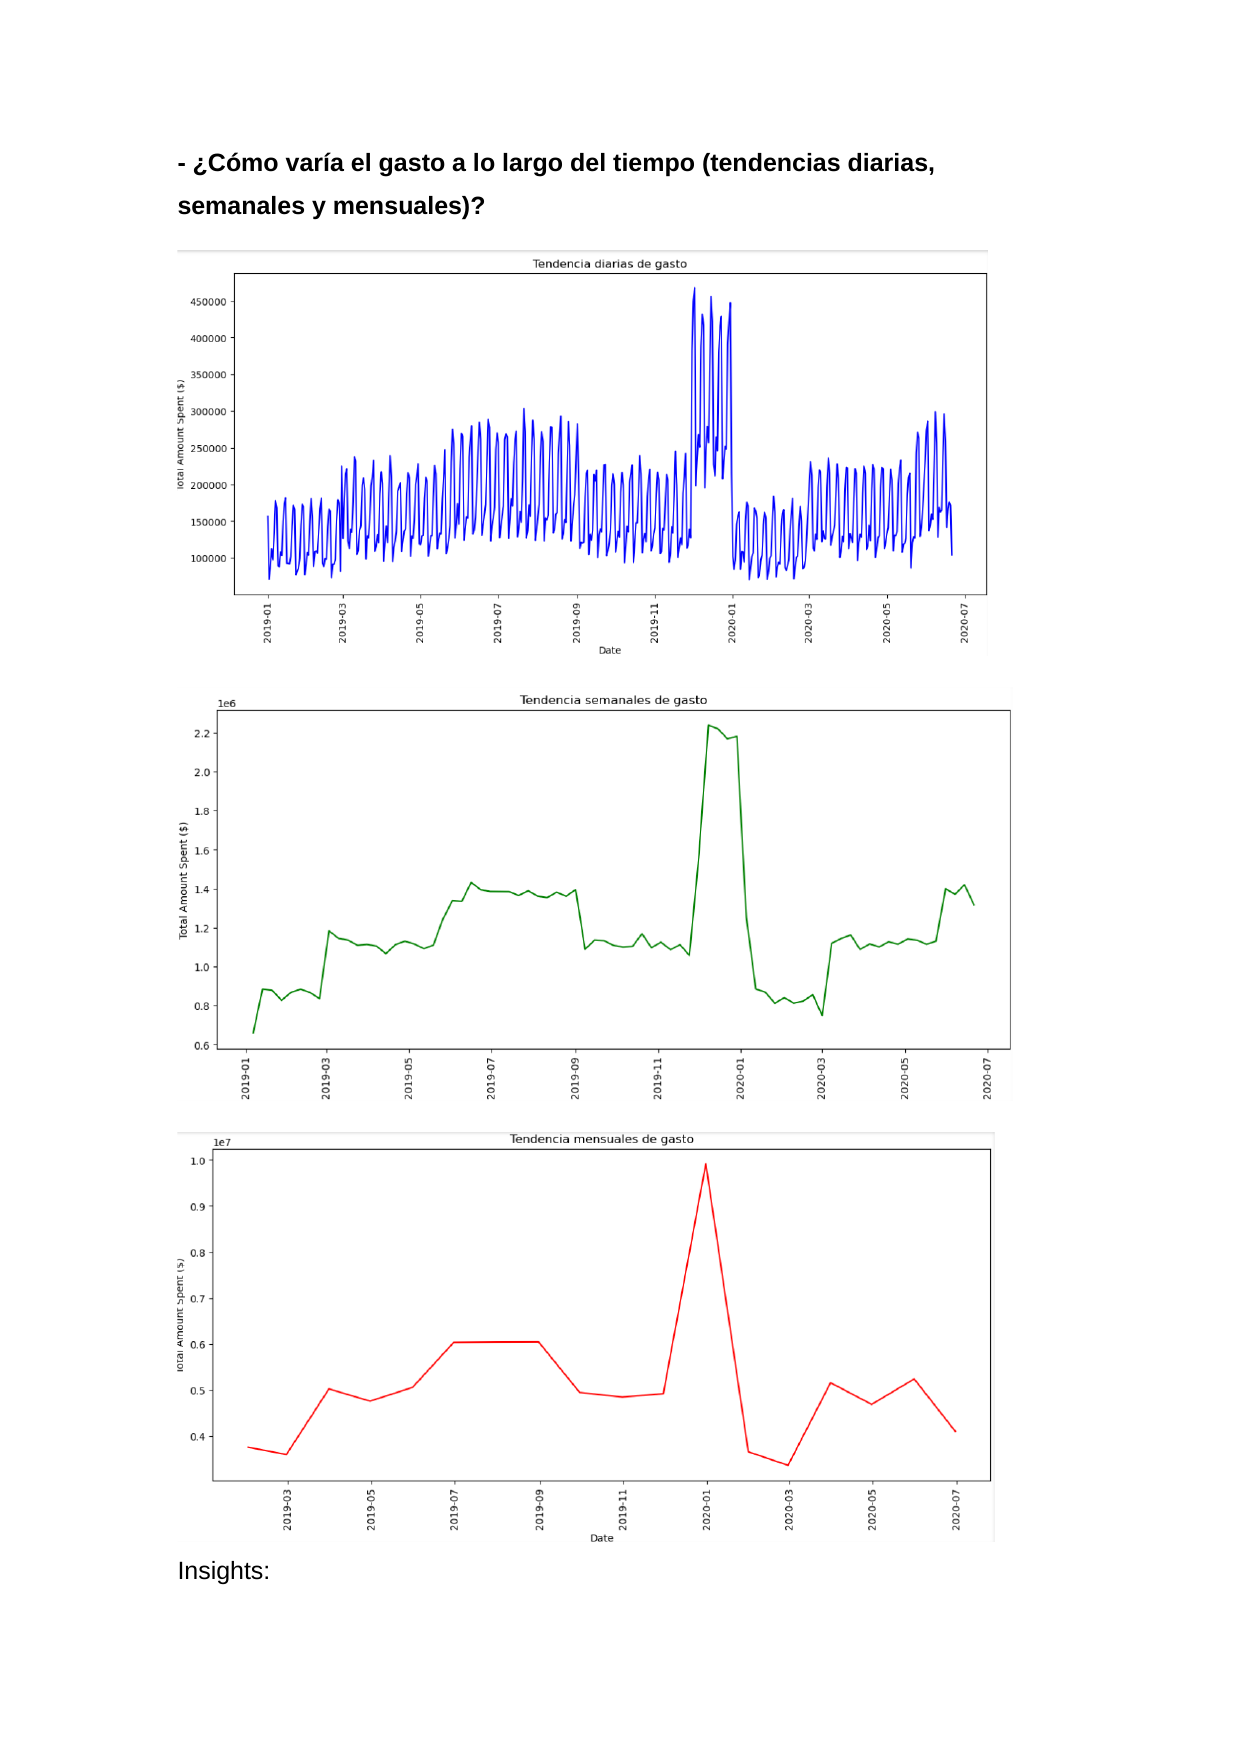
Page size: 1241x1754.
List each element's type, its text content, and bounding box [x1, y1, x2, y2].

picture [177, 687, 1013, 1101]
picture [177, 250, 988, 656]
text - ¿Cómo varía el gasto a lo largo del tiempo (tendencias diarias, semanales y mensuales)? [177, 148, 1063, 219]
picture [177, 1132, 995, 1542]
